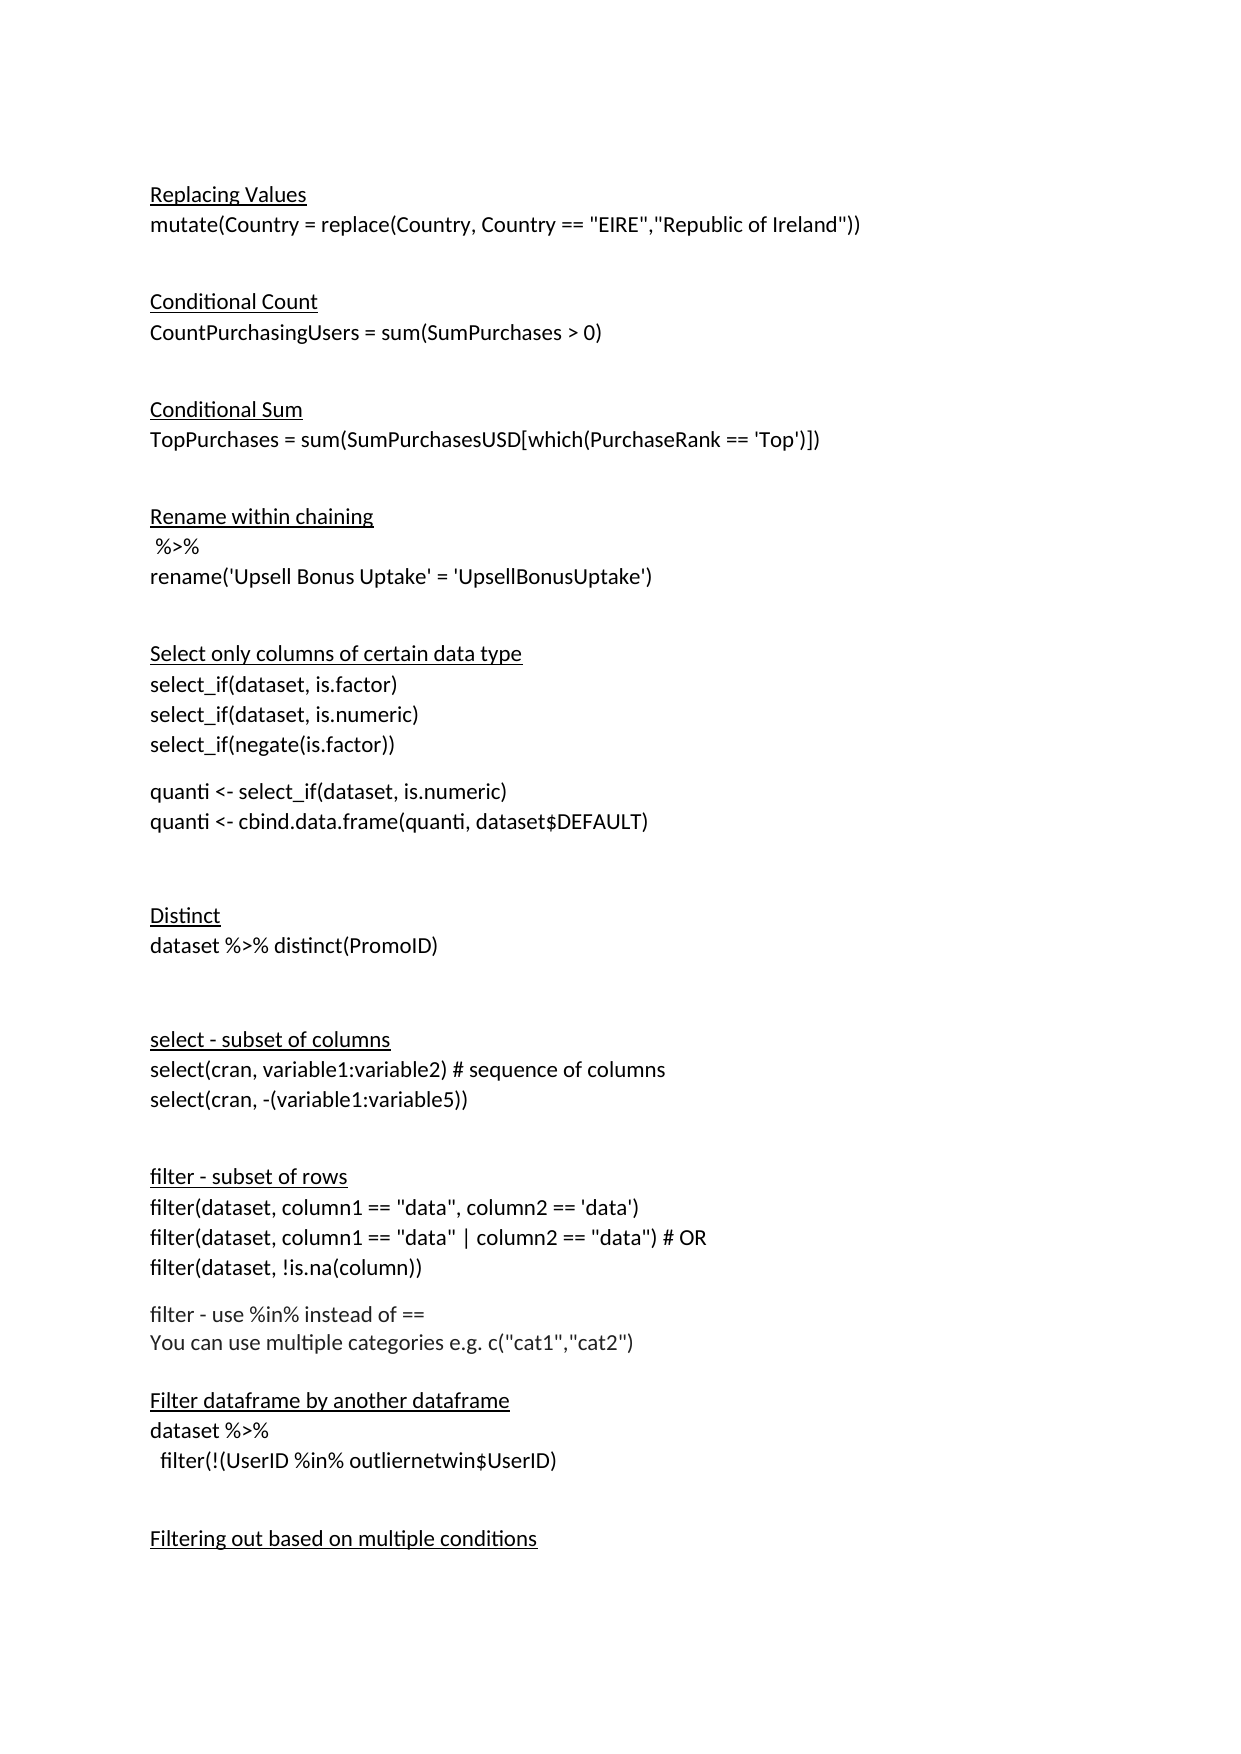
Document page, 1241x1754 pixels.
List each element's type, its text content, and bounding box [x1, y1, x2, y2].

text Conditional Count CountPurchasingUsers = sum(SumPurchases > 0) [150, 257, 1090, 346]
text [150, 1493, 1090, 1552]
text filter - subset of rows filter(dataset, column1 == "data", column2 == 'data') filter(dataset, column1 == "data" | column2 == "data") # OR filter(dataset, !is.na(column)) [150, 1132, 1090, 1281]
text Distinct dataset %>% distinct(PromoID) [150, 901, 1090, 959]
text Select only columns of certain data type select_if(dataset, is.factor) select_if(dataset, is.numeric) select_if(negate(is.factor)) [150, 609, 1090, 758]
text You can use multiple categories e.g. c("cat1","cat2") [150, 1328, 1090, 1356]
text Conditional Sum TopPurchases = sum(SumPurchasesUSD[which(PurchaseRank == 'Top')]) [150, 364, 1090, 453]
text filter - use %in% instead of == [150, 1300, 1090, 1328]
text select - subset of columns select(cran, variable1:variable2) # sequence of columns select(cran, -(variable1:variable5)) [150, 1025, 1090, 1113]
text Replacing Values mutate(Country = replace(Country, Country == "EIRE","Republic of Ireland")) [150, 150, 1090, 238]
text quanti <- select_if(dataset, is.numeric) quanti <- cbind.data.frame(quanti, dataset$DEFAULT) [150, 777, 1090, 835]
text Filter dataframe by another dataframe dataset %>% filter(!(UserID %in% outliernetwin$UserID) [150, 1356, 1090, 1475]
text Rename within chaining %>% rename('Upsell Bonus Uptake' = 'UpsellBonusUptake') [150, 472, 1090, 591]
